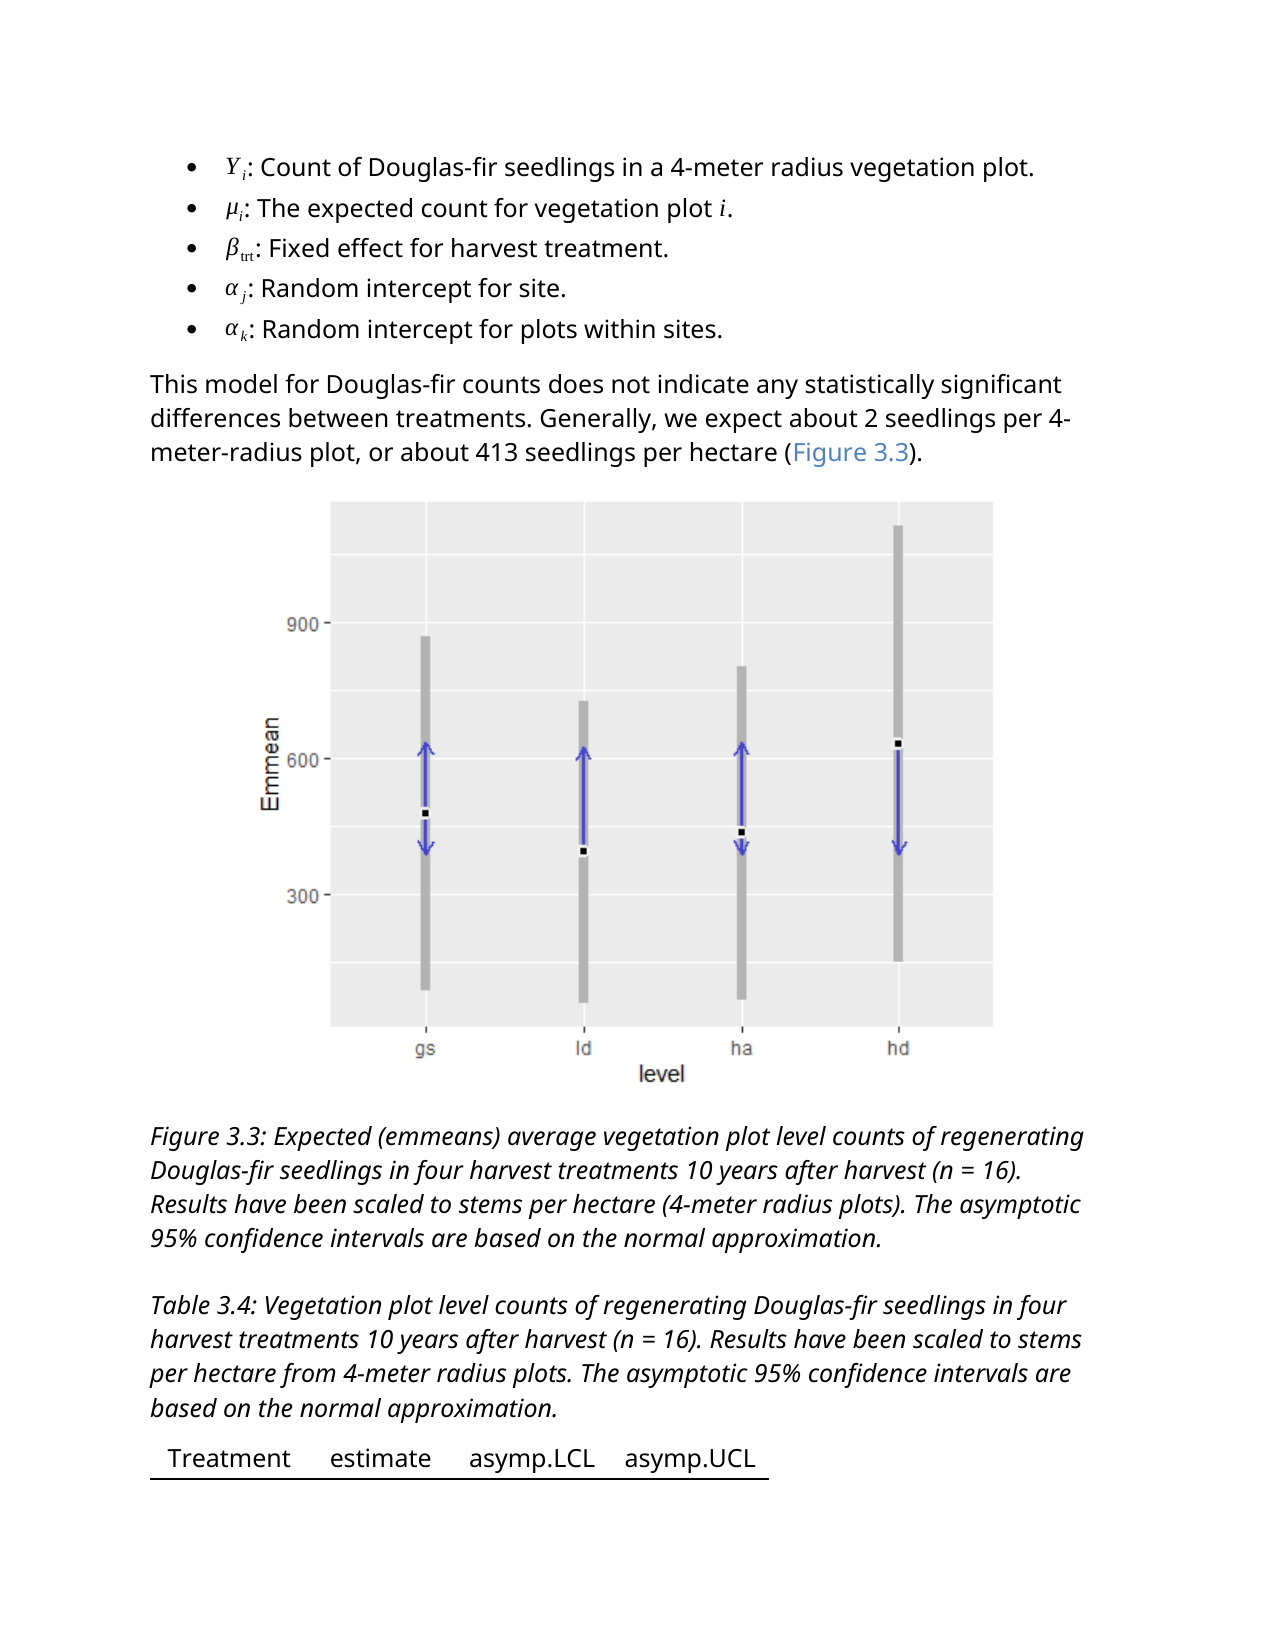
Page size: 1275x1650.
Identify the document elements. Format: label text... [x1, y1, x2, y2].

list : Fixed effect for harvest treatment. [187, 231, 1125, 267]
table_header Figure 3.3: Expected (emmeans) average vegetation plot level counts of regenerating Douglas-fir seedlings in four harvest treatments 10 years after harvest (n = 16). Results have been scaled to stems per hectare (4-meter radius plots). The asymptotic 95% confidence intervals are based on the normal approximation. [139, 488, 1114, 1267]
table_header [139, 1267, 1114, 1480]
picture [247, 491, 1006, 1098]
list : Random intercept for plots within sites. [187, 311, 1125, 348]
list : The expected count for vegetation plot . [187, 190, 1125, 227]
list : Random intercept for site. [187, 271, 1125, 307]
list : Count of Douglas-fir seedlings in a 4-meter radius vegetation plot. [187, 150, 1125, 187]
text This model for Douglas-fir counts does not indicate any statistically significant differences between treatments. Generally, we expect about 2 seedlings per 4-meter-radius plot, or about 413 seedlings per hectare (Figure 3.3). [150, 367, 1125, 469]
